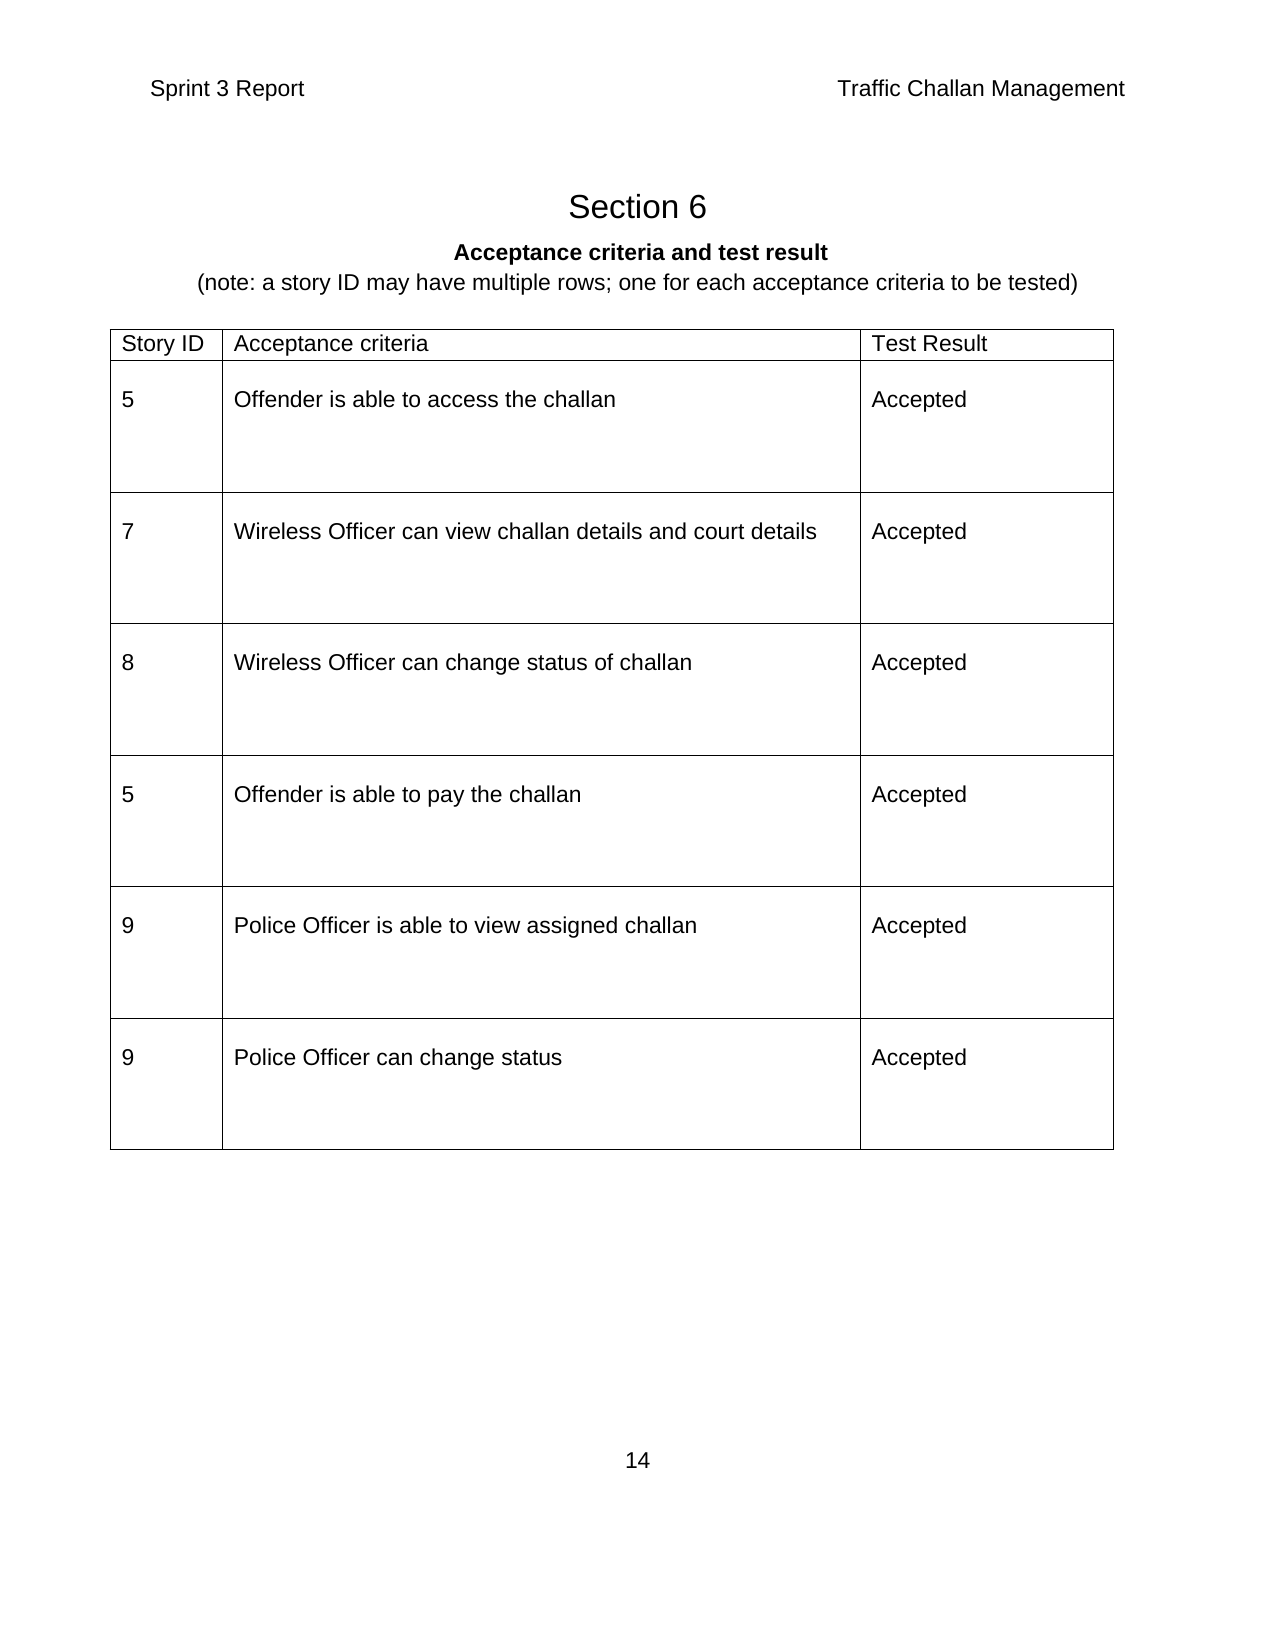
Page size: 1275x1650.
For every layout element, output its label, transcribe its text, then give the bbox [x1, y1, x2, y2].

subtitle Section 6 [150, 187, 1125, 226]
table_header Story ID [111, 330, 222, 360]
table_cell Offender is able to pay the challan [223, 756, 860, 886]
table_cell 5 [111, 756, 222, 886]
table_header Test Result [861, 330, 1113, 360]
table_cell Wireless Officer can view challan details and court details [223, 493, 860, 623]
text (note: a story ID may have multiple rows; one for each acceptance criteria to be tested) [150, 269, 1125, 295]
table_header Acceptance criteria [223, 330, 860, 360]
table_cell 9 [111, 1019, 222, 1149]
table_cell 8 [111, 624, 222, 755]
table_cell Accepted [861, 624, 1113, 755]
table_cell Police Officer can change status [223, 1019, 860, 1149]
table_cell Accepted [861, 1019, 1113, 1149]
table_cell Police Officer is able to view assigned challan [223, 887, 860, 1018]
table_cell Accepted [861, 361, 1113, 492]
table_cell Accepted [861, 493, 1113, 623]
text Acceptance criteria and test result [150, 238, 1125, 265]
table_cell 7 [111, 493, 222, 623]
table_cell Offender is able to access the challan [223, 361, 860, 492]
table_cell Wireless Officer can change status of challan [223, 624, 860, 755]
table_cell Accepted [861, 887, 1113, 1018]
table_cell 9 [111, 887, 222, 1018]
table_cell Accepted [861, 756, 1113, 886]
table_cell 5 [111, 361, 222, 492]
